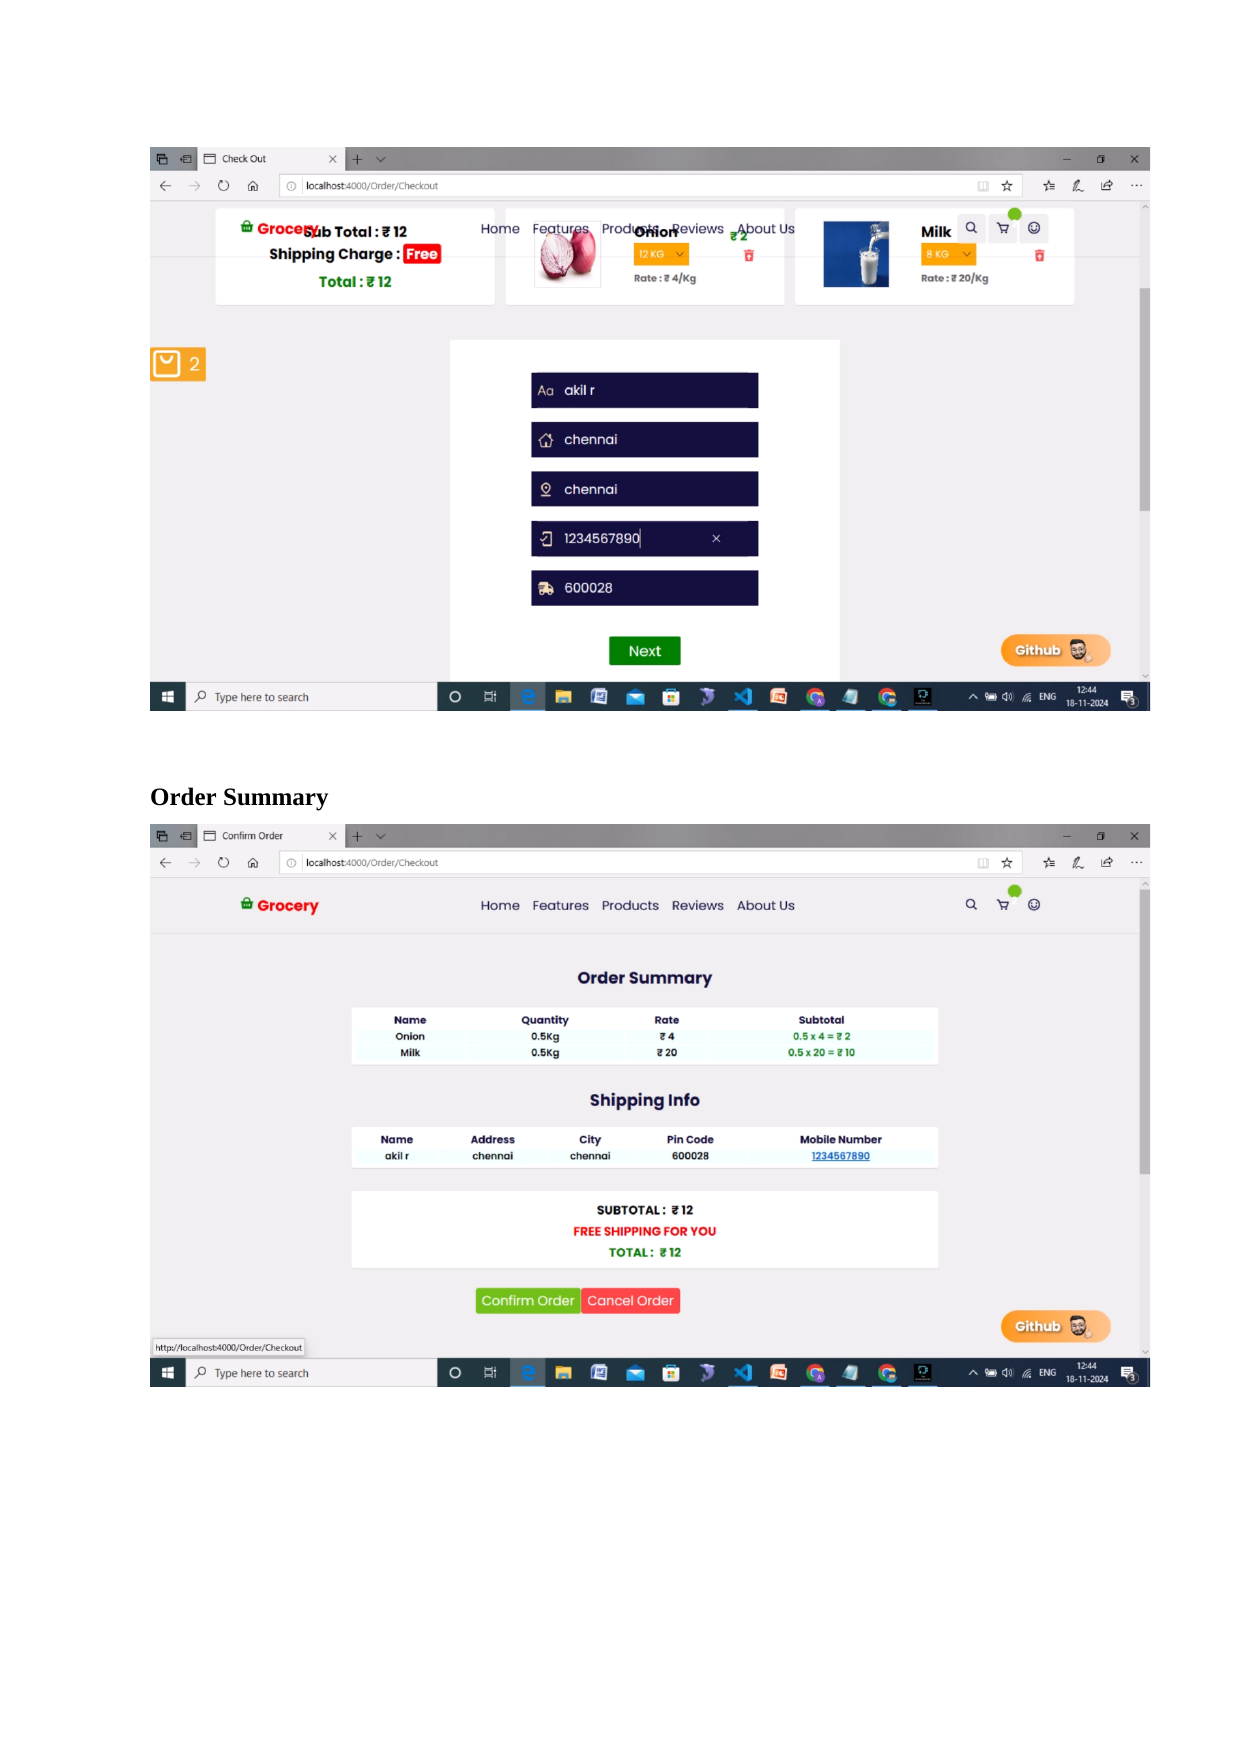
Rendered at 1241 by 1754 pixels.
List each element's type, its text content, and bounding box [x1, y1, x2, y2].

subtitle Order Summary [150, 782, 1169, 810]
picture [150, 147, 1150, 711]
picture [150, 824, 1150, 1387]
